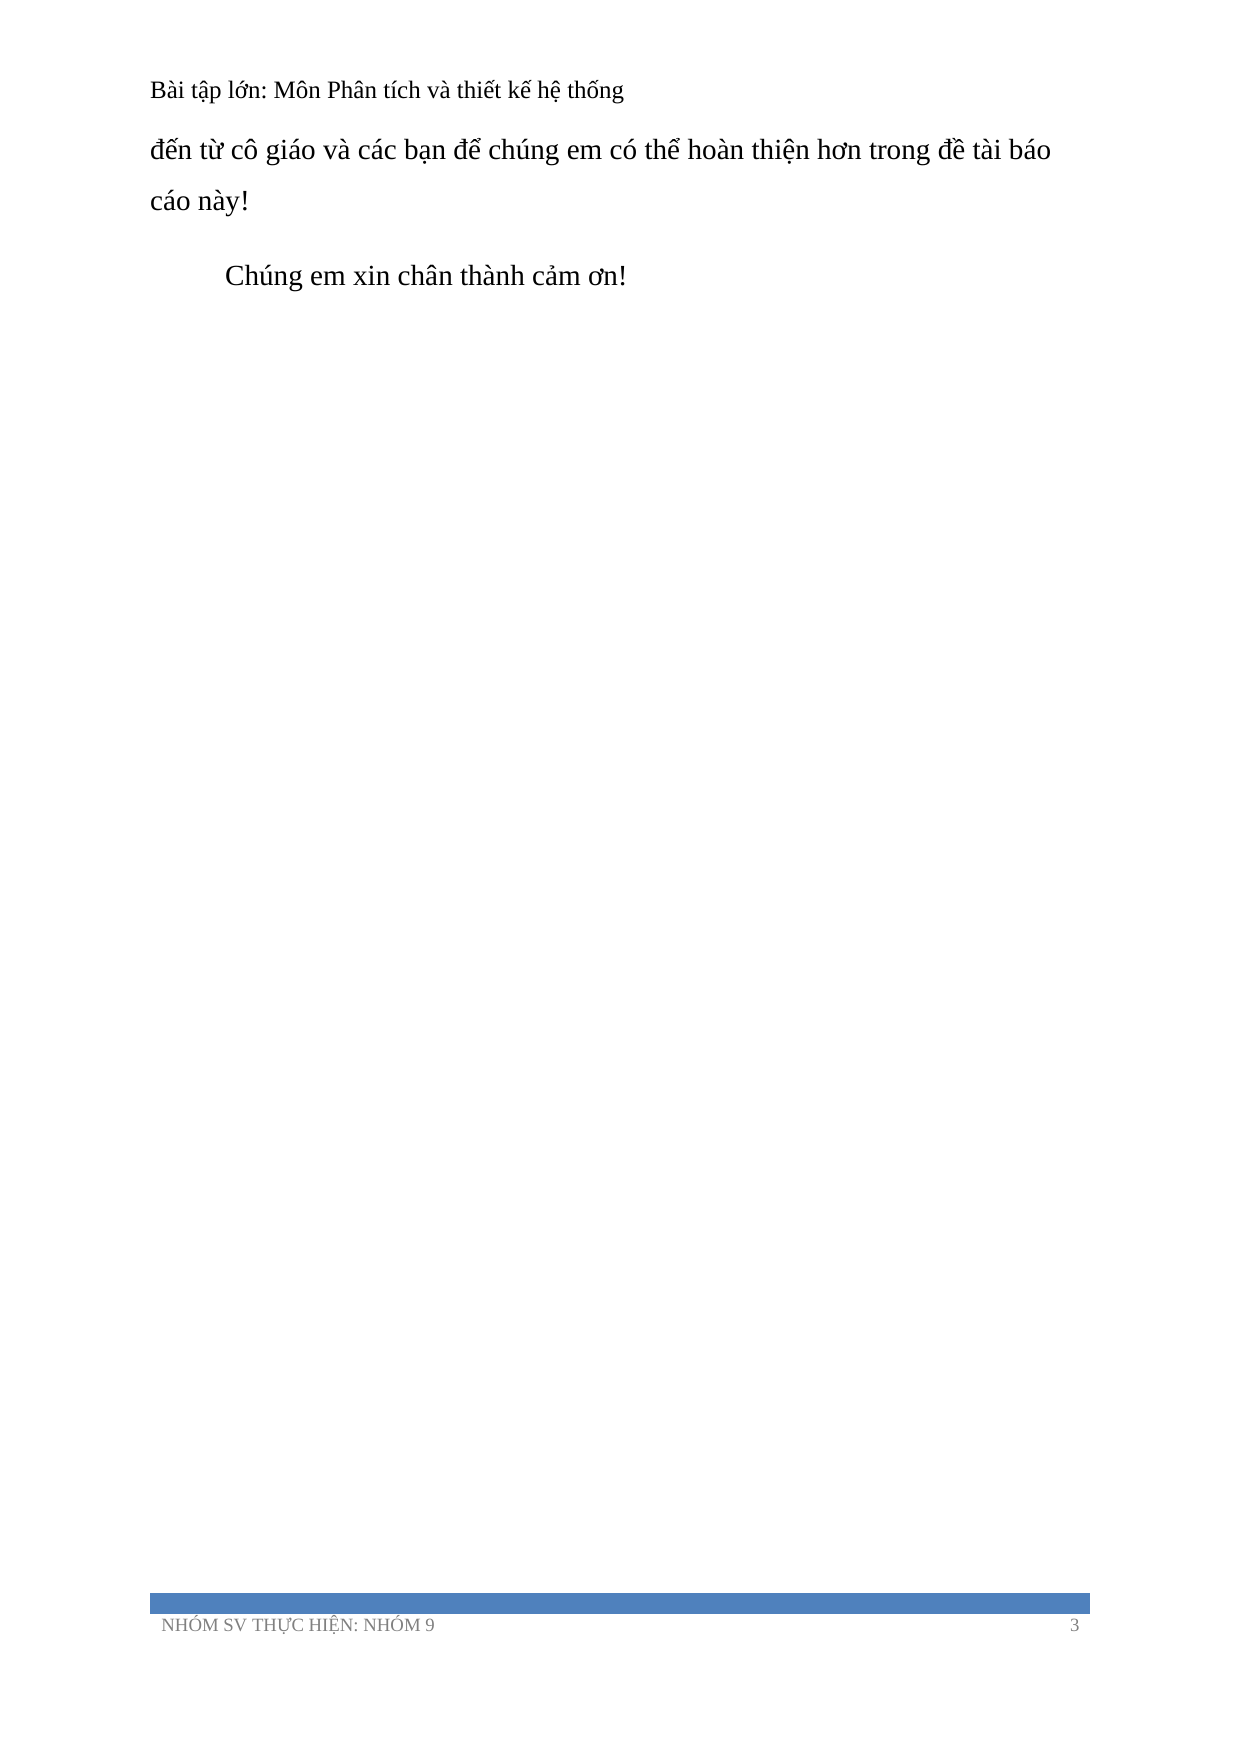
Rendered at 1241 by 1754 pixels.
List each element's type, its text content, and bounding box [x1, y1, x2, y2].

text Chúng em xin chân thành cảm ơn! [150, 258, 1090, 292]
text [150, 132, 1090, 216]
